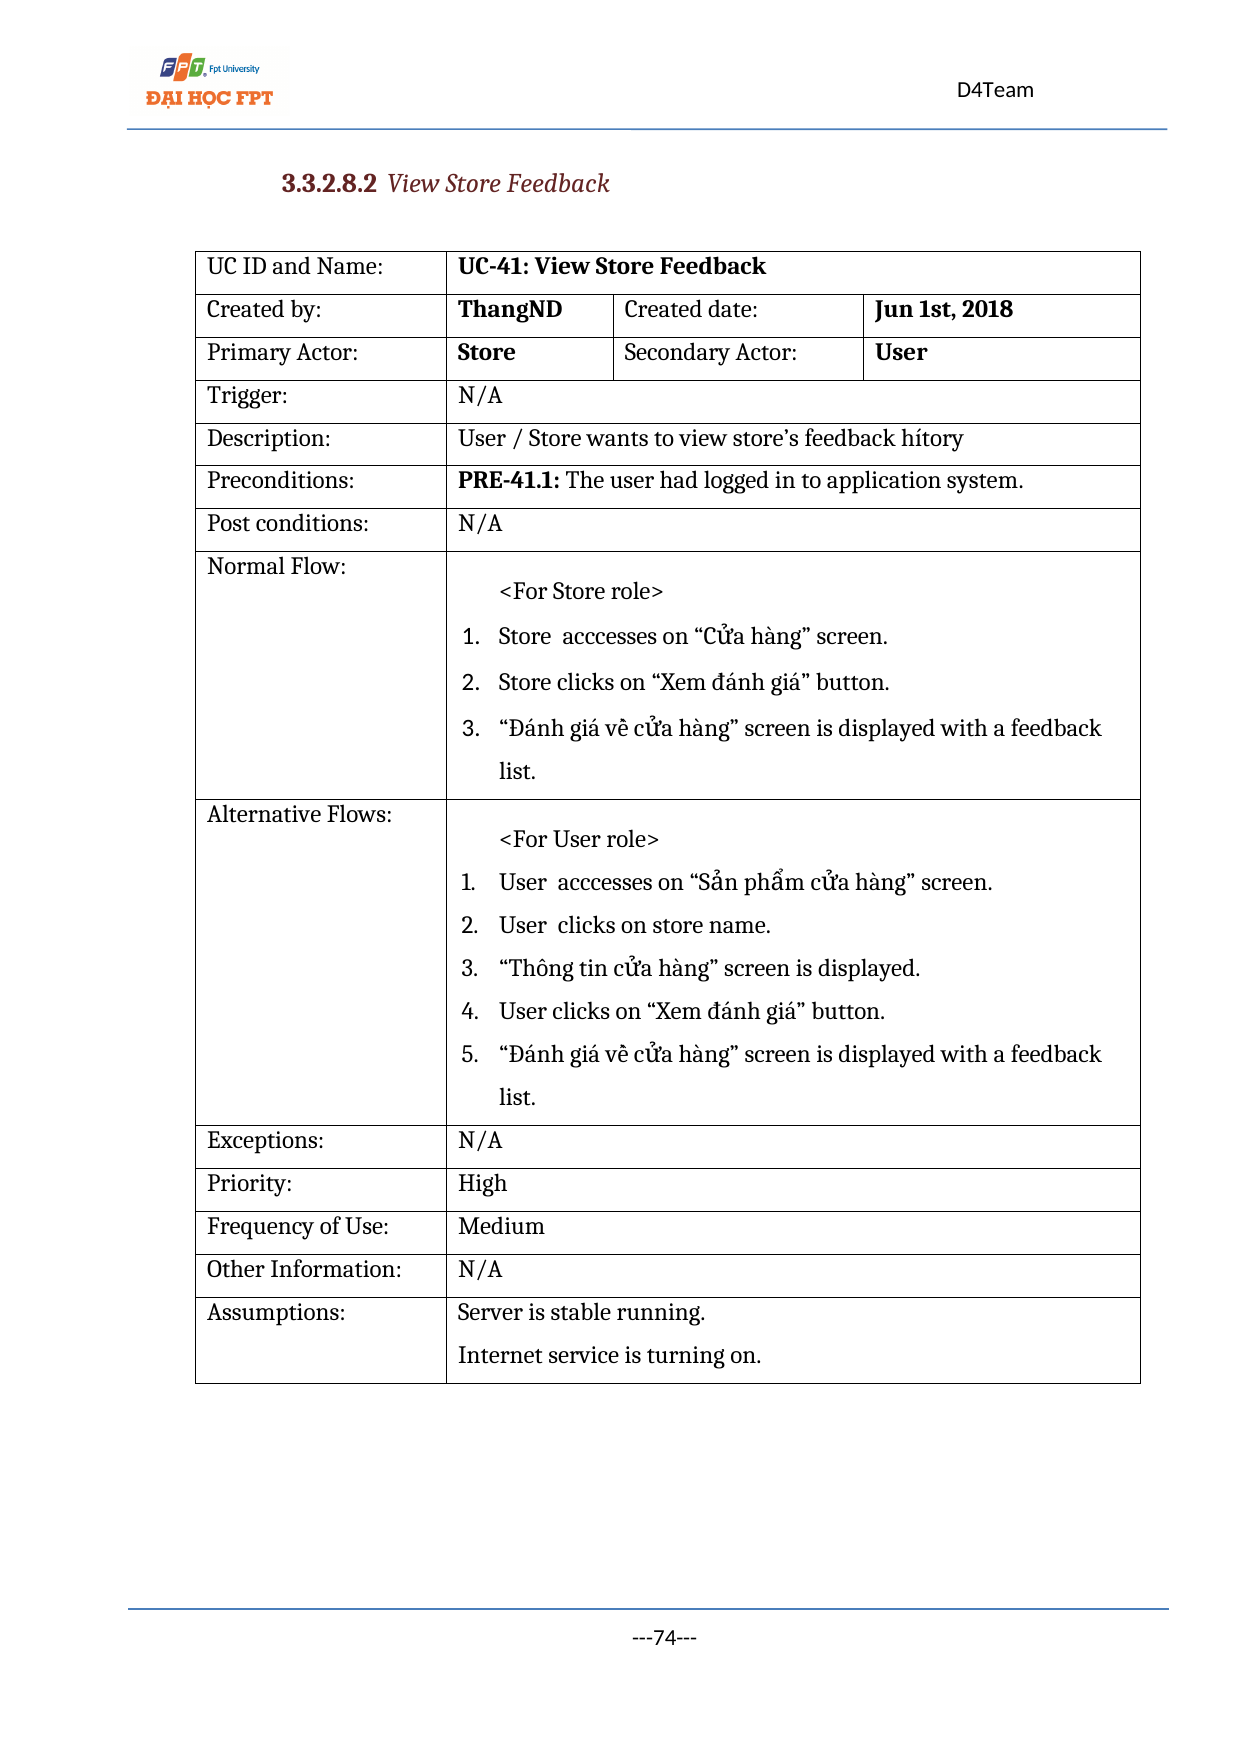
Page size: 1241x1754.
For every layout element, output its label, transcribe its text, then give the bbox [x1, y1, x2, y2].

table_cell Primary Actor: [196, 338, 446, 379]
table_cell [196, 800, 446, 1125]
table_cell Trigger: [196, 381, 446, 422]
table_cell User [864, 338, 1140, 379]
table_cell Secondary Actor: [614, 338, 863, 379]
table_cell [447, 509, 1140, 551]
table_cell ThangND [447, 295, 613, 337]
table_cell Jun 1st, 2018 [864, 295, 1140, 337]
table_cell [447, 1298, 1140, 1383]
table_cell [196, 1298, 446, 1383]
table_cell Store [447, 338, 613, 379]
picture [129, 46, 290, 116]
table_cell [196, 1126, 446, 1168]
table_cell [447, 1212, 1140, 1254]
table_header UC-41: View Store Feedback [447, 252, 1140, 294]
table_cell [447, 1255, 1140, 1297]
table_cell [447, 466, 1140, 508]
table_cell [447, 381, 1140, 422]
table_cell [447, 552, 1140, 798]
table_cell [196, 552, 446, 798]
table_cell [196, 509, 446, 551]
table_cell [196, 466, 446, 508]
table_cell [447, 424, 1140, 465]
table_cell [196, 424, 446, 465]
subtitle View Store Feedback [282, 168, 1122, 200]
table_cell Created by: [196, 295, 446, 337]
table_header UC ID and Name: [196, 252, 446, 294]
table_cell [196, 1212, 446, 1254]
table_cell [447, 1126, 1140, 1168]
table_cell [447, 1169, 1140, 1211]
table_cell Created date: [614, 295, 863, 337]
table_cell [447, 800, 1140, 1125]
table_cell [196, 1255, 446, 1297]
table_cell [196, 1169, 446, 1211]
